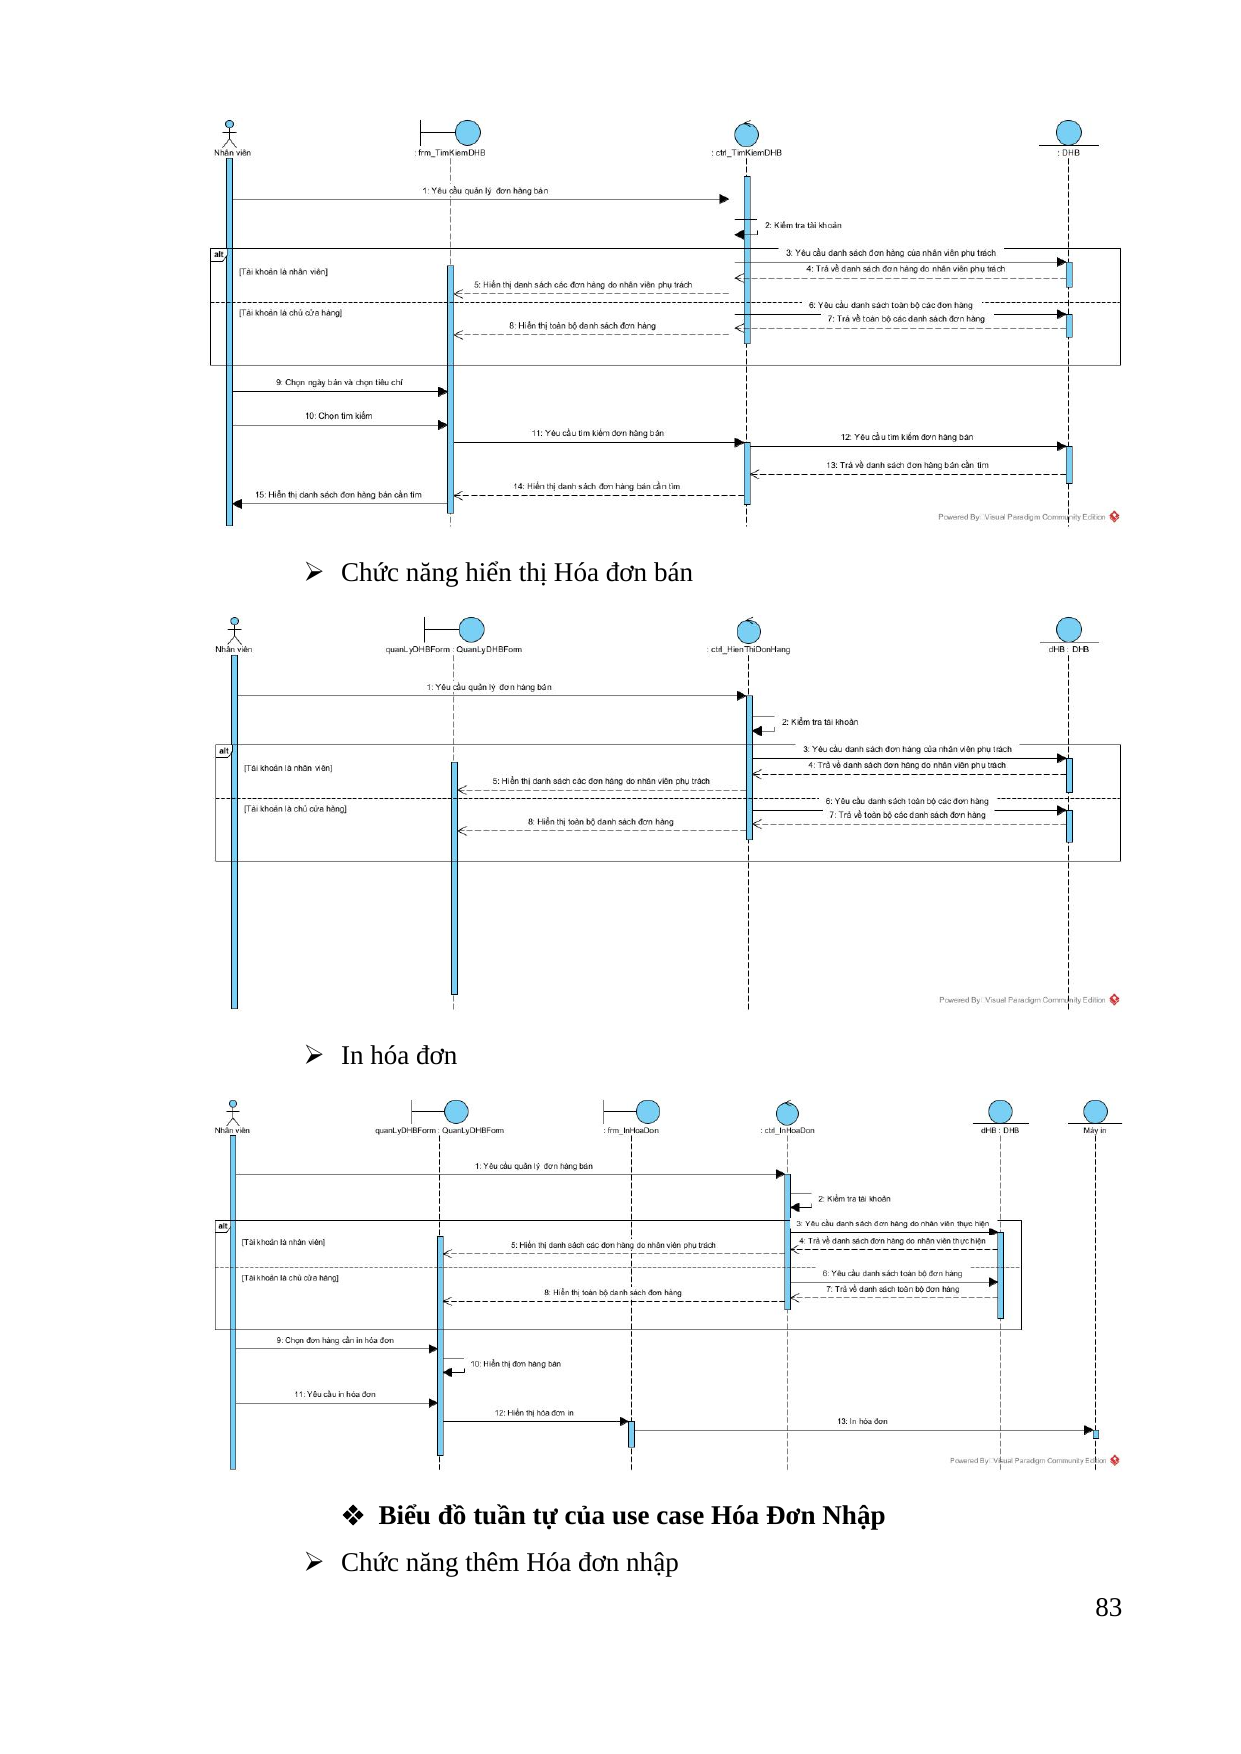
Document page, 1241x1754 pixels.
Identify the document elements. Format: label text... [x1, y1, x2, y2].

picture [206, 118, 1123, 529]
picture [206, 1098, 1123, 1472]
list Biểu đồ tuần tự của use case Hóa Đơn Nhập [341, 1499, 1122, 1531]
list In hóa đơn [303, 1039, 1122, 1070]
picture [206, 615, 1123, 1012]
list Chức năng hiển thị Hóa đơn bán [303, 556, 1122, 587]
list Chức năng thêm Hóa đơn nhập [303, 1546, 1122, 1578]
